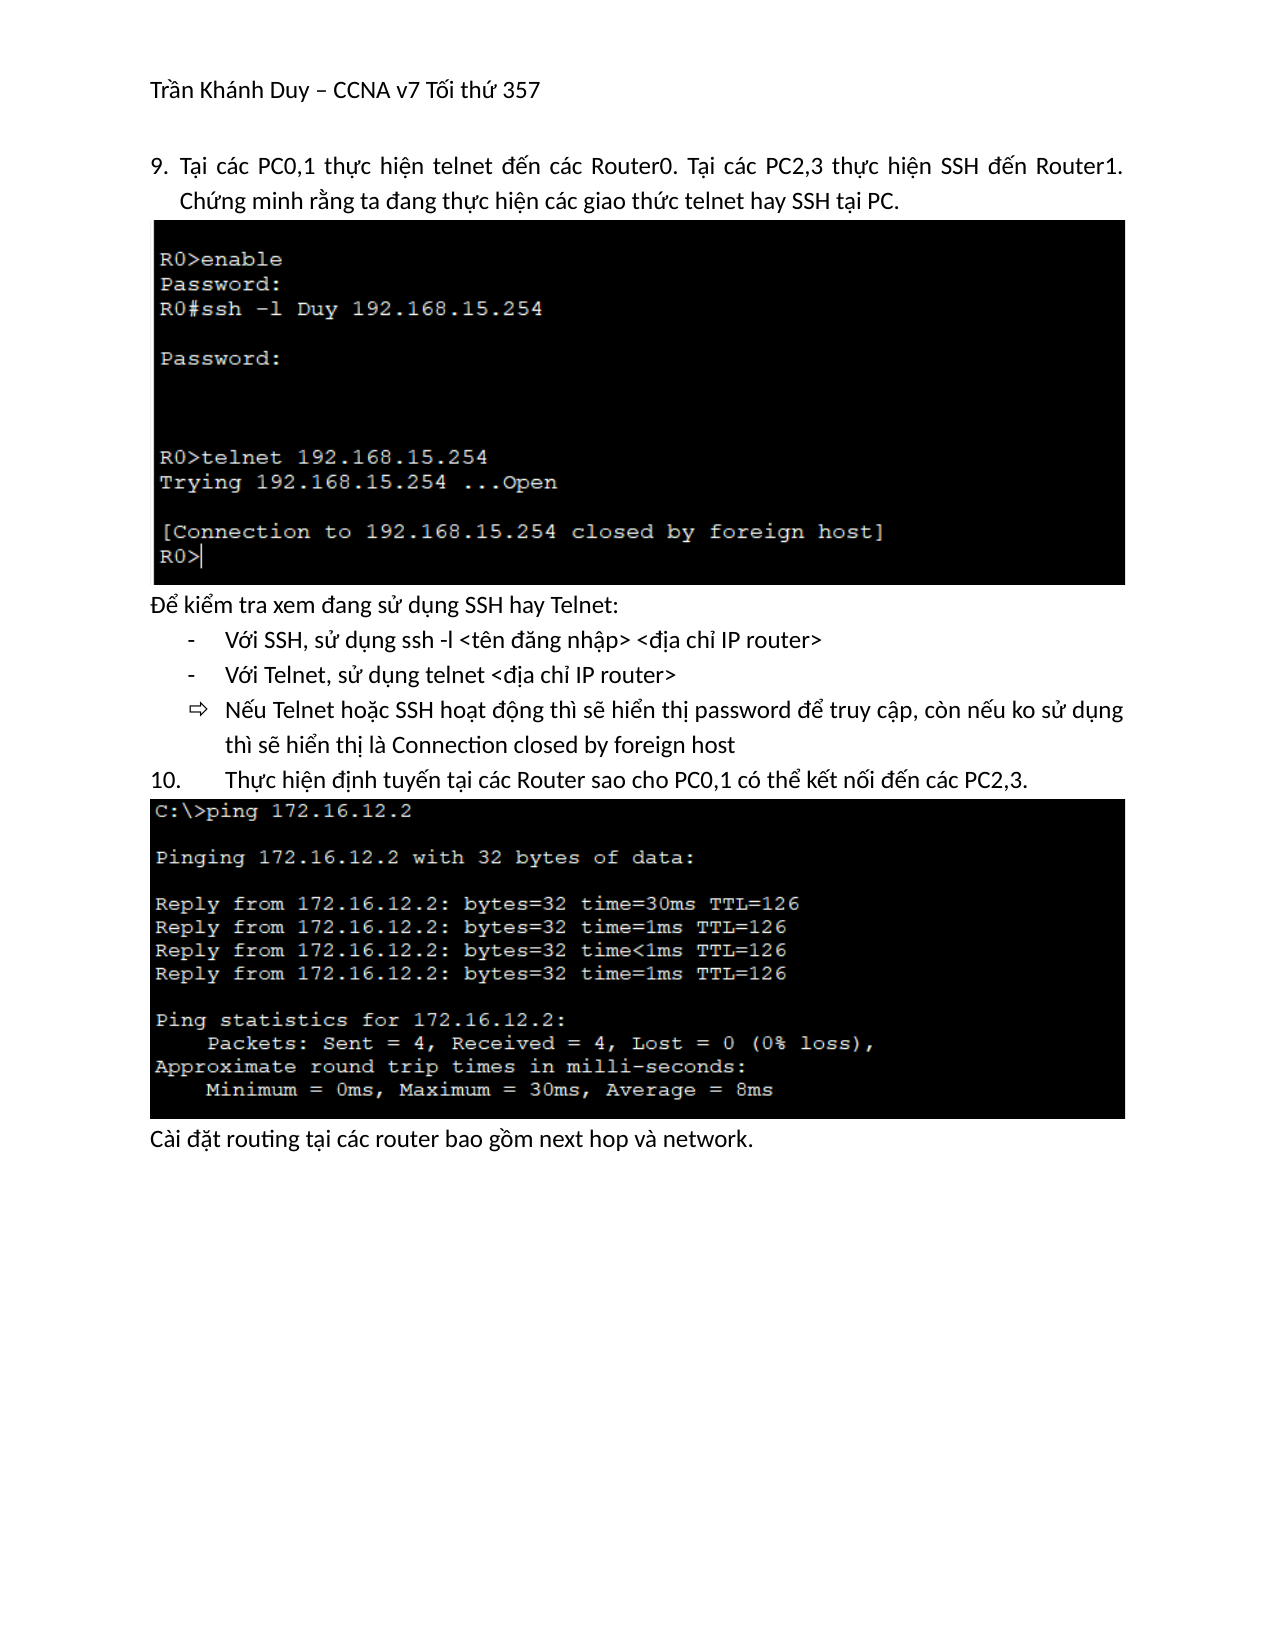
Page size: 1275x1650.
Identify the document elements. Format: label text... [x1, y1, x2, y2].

list Nếu Telnet hoặc SSH hoạt động thì sẽ hiển thị password để truy cập, còn nếu ko sử dụng thì sẽ hiển thị là Connection closed by foreign host [187, 694, 1125, 760]
list Với Telnet, sử dụng telnet <địa chỉ IP router> [187, 659, 1125, 690]
list Tại các PC0,1 thực hiện telnet đến các Router0. Tại các PC2,3 thực hiện SSH đến Router1. Chứng minh rằng ta đang thực hiện các giao thức telnet hay SSH tại PC. [150, 150, 1125, 216]
text Cài đặt routing tại các router bao gồm next hop và network. [150, 1123, 1125, 1153]
list Thực hiện định tuyến tại các Router sao cho PC0,1 có thể kết nối đến các PC2,3. [150, 764, 1125, 795]
text Để kiểm tra xem đang sử dụng SSH hay Telnet: [150, 589, 1125, 620]
picture [150, 220, 1125, 585]
list Với SSH, sử dụng ssh -l <tên đăng nhập> <địa chỉ IP router> [187, 624, 1125, 655]
picture [150, 799, 1125, 1119]
